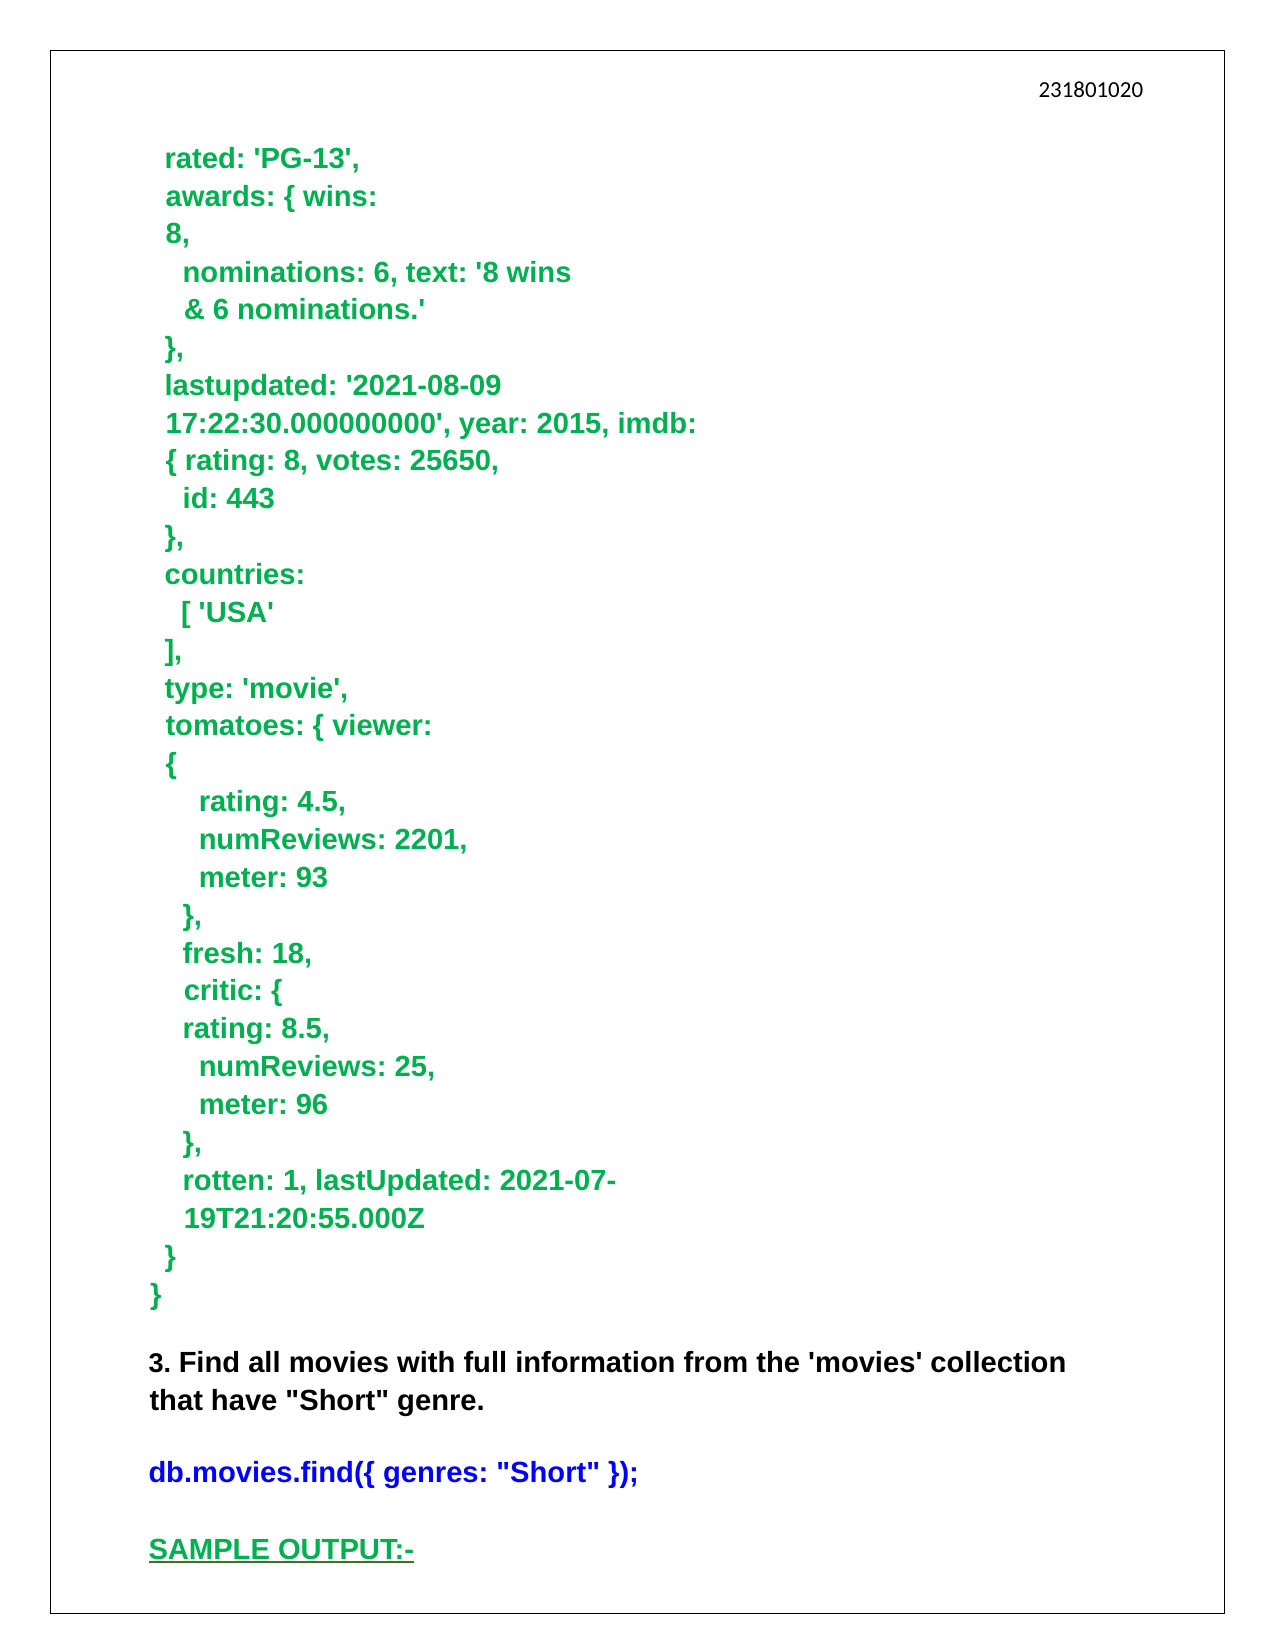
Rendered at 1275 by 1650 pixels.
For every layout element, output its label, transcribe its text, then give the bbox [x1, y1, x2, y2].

text rating: 4.5, [198, 784, 1152, 817]
text fresh: 18, critic: { [182, 936, 399, 1007]
text meter: 93 [198, 860, 1152, 893]
text type: 'movie', tomatoes: { viewer: { [164, 671, 433, 779]
text }, [182, 1125, 1152, 1159]
text rating: 8.5, [182, 1011, 1152, 1045]
text }, [164, 330, 1152, 364]
text } [164, 1239, 1152, 1272]
text nominations: 6, text: '8 wins & 6 nominations.' [182, 254, 596, 326]
text numReviews: 25, [198, 1049, 1152, 1083]
text }, [182, 898, 1152, 931]
text ], [164, 633, 1152, 666]
text SAMPLE OUTPUT:- [148, 1532, 1152, 1566]
text 3. Find all movies with full information from the 'movies' collection that have "Short" genre. [148, 1345, 1123, 1416]
text rotten: 1, lastUpdated: 2021-07-19T21:20:55.000Z [182, 1163, 724, 1234]
text } [150, 1277, 1152, 1311]
text lastupdated: '2021-08-09 17:22:30.000000000', year: 2015, imdb: { rating: 8, votes: 25650, [164, 368, 796, 477]
text db.movies.find({ genres: "Short" }); [148, 1455, 1152, 1489]
text }, [164, 519, 1152, 553]
text meter: 96 [198, 1087, 1152, 1121]
text id: 443 [182, 481, 1152, 515]
text rated: 'PG-13', awards: { wins: 8, [164, 142, 378, 250]
text numReviews: 2201, [198, 822, 1152, 855]
text countries: [ 'USA' [164, 557, 406, 628]
